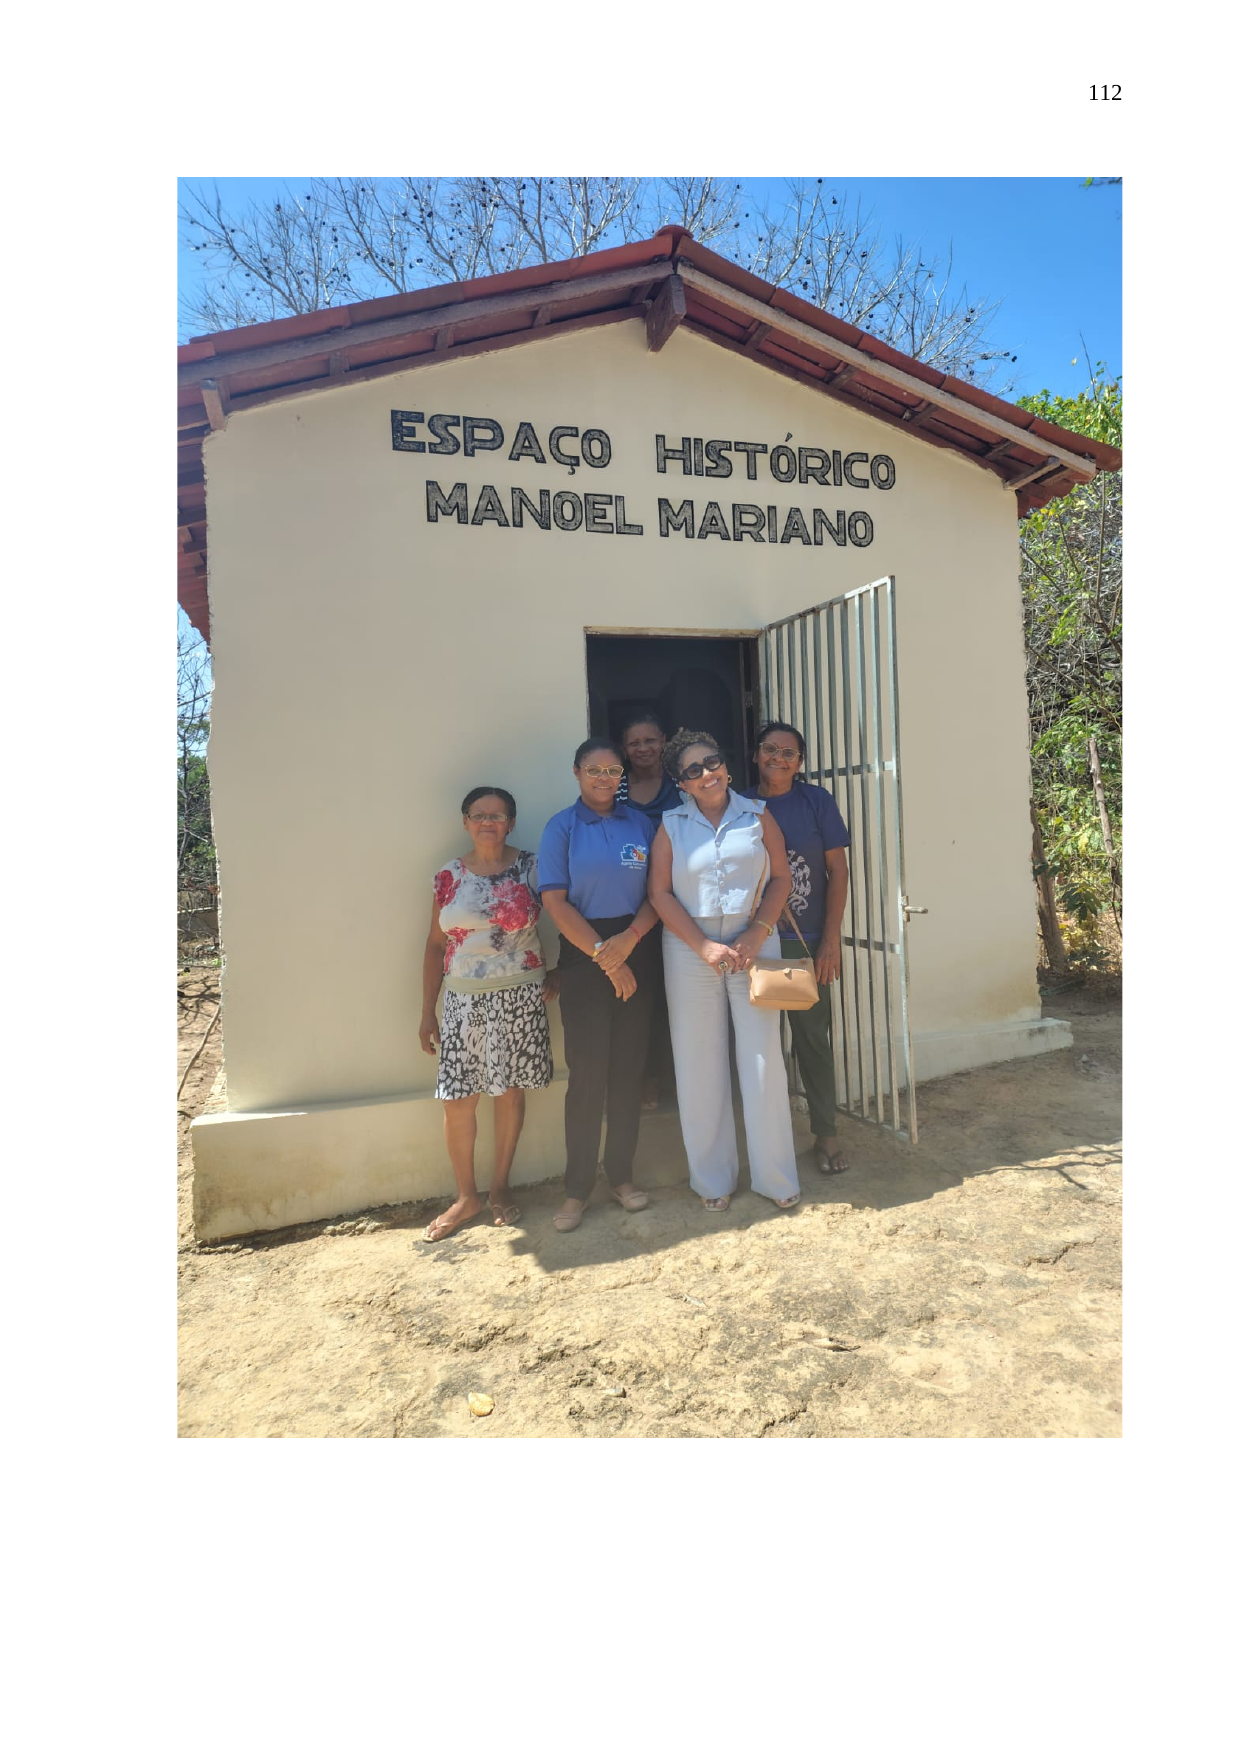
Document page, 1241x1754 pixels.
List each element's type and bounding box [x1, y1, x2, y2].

picture [177, 177, 1123, 1438]
